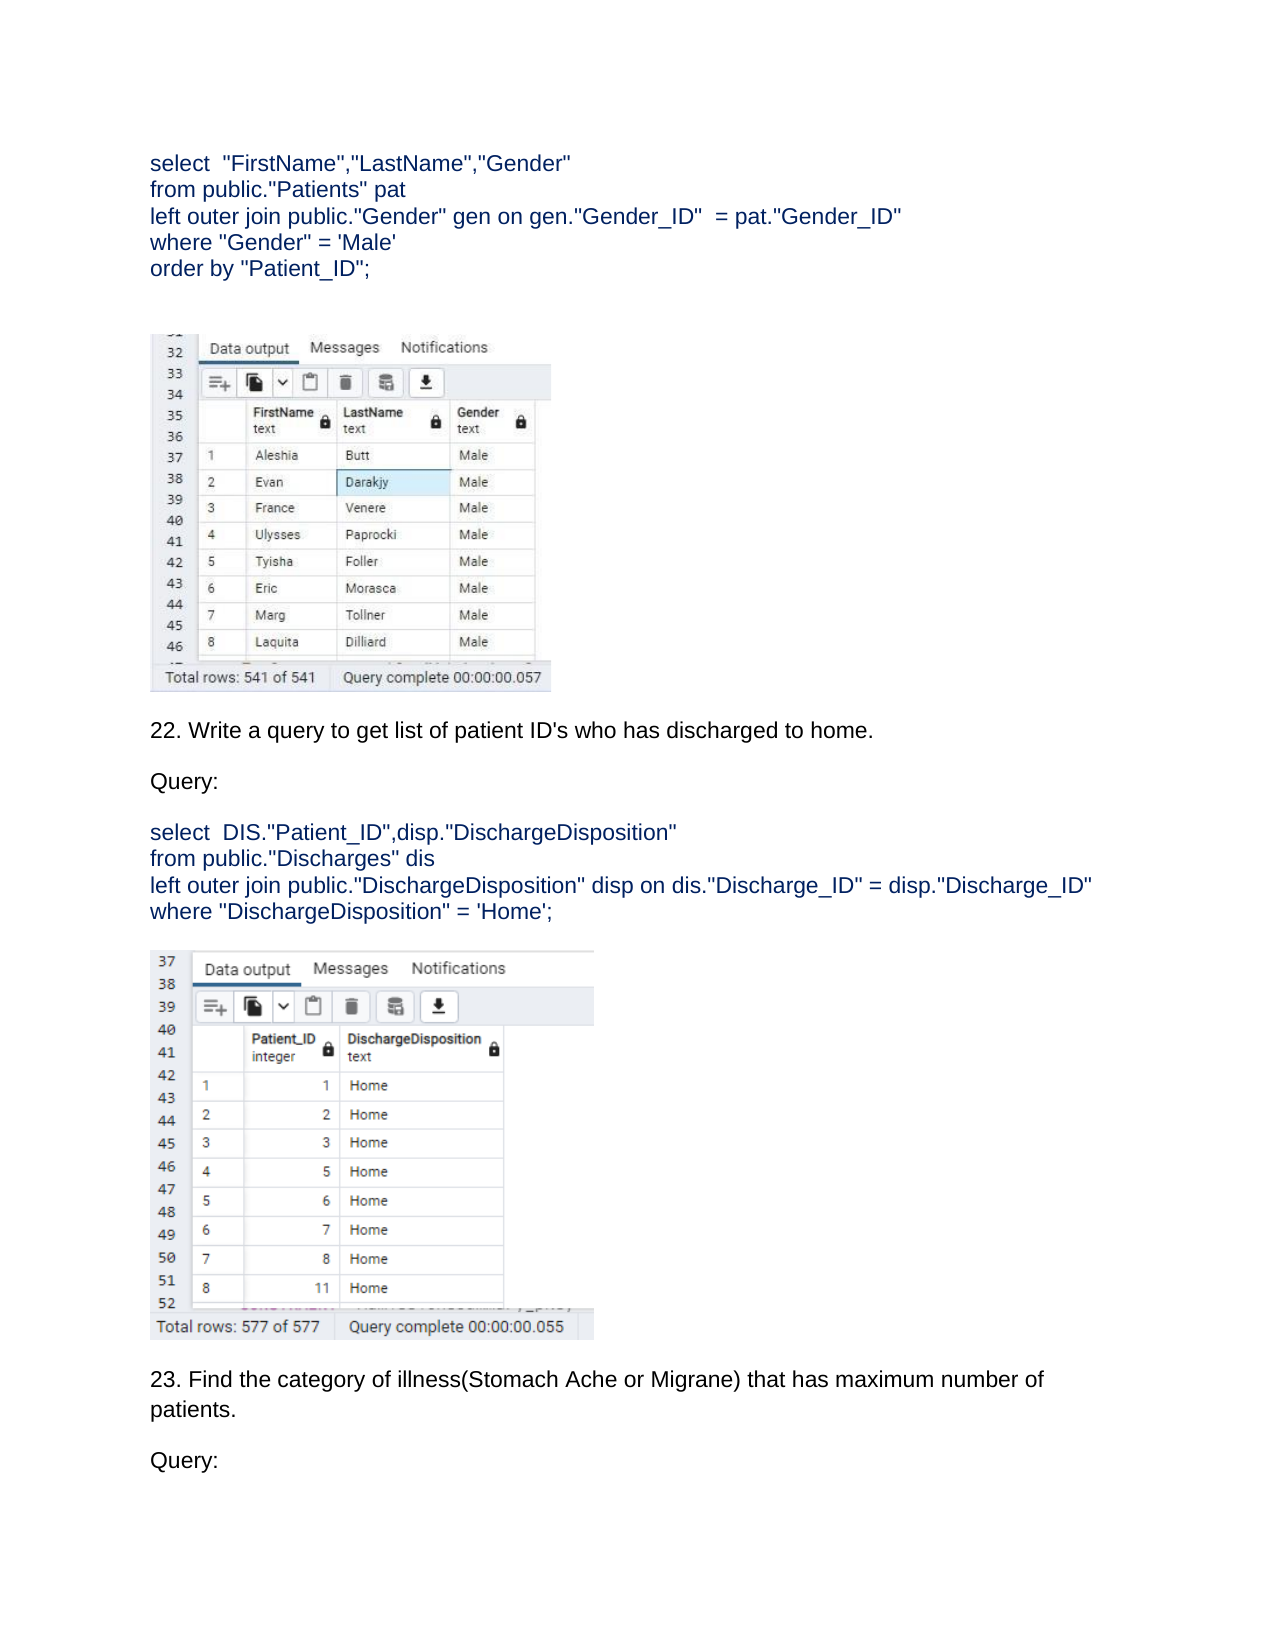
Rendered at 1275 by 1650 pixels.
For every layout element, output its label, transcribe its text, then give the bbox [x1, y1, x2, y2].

picture [150, 950, 594, 1340]
text left outer join public."DischargeDisposition" disp on dis."Discharge_ID" = disp."Discharge_ID" [150, 872, 1125, 898]
text left outer join public."Gender" gen on gen."Gender_ID" = pat."Gender_ID" [150, 203, 1125, 229]
text from public."Discharges" dis [150, 845, 1125, 872]
text 23. Find the category of illness(Stomach Ache or Migrane) that has maximum number of patients. [150, 1366, 1125, 1422]
text Query: [150, 1447, 1125, 1473]
text where "Gender" = 'Male' [150, 229, 1125, 255]
text Query: [150, 768, 1125, 794]
text select DIS."Patient_ID",disp."DischargeDisposition" [150, 819, 1125, 845]
text select "FirstName","LastName","Gender" [150, 150, 1125, 176]
picture [150, 334, 552, 692]
text from public."Patients" pat [150, 176, 1125, 203]
text where "DischargeDisposition" = 'Home'; [150, 898, 1125, 924]
text 22. Write a query to get list of patient ID's who has discharged to home. [150, 717, 1125, 743]
text order by "Patient_ID"; [150, 255, 1125, 282]
